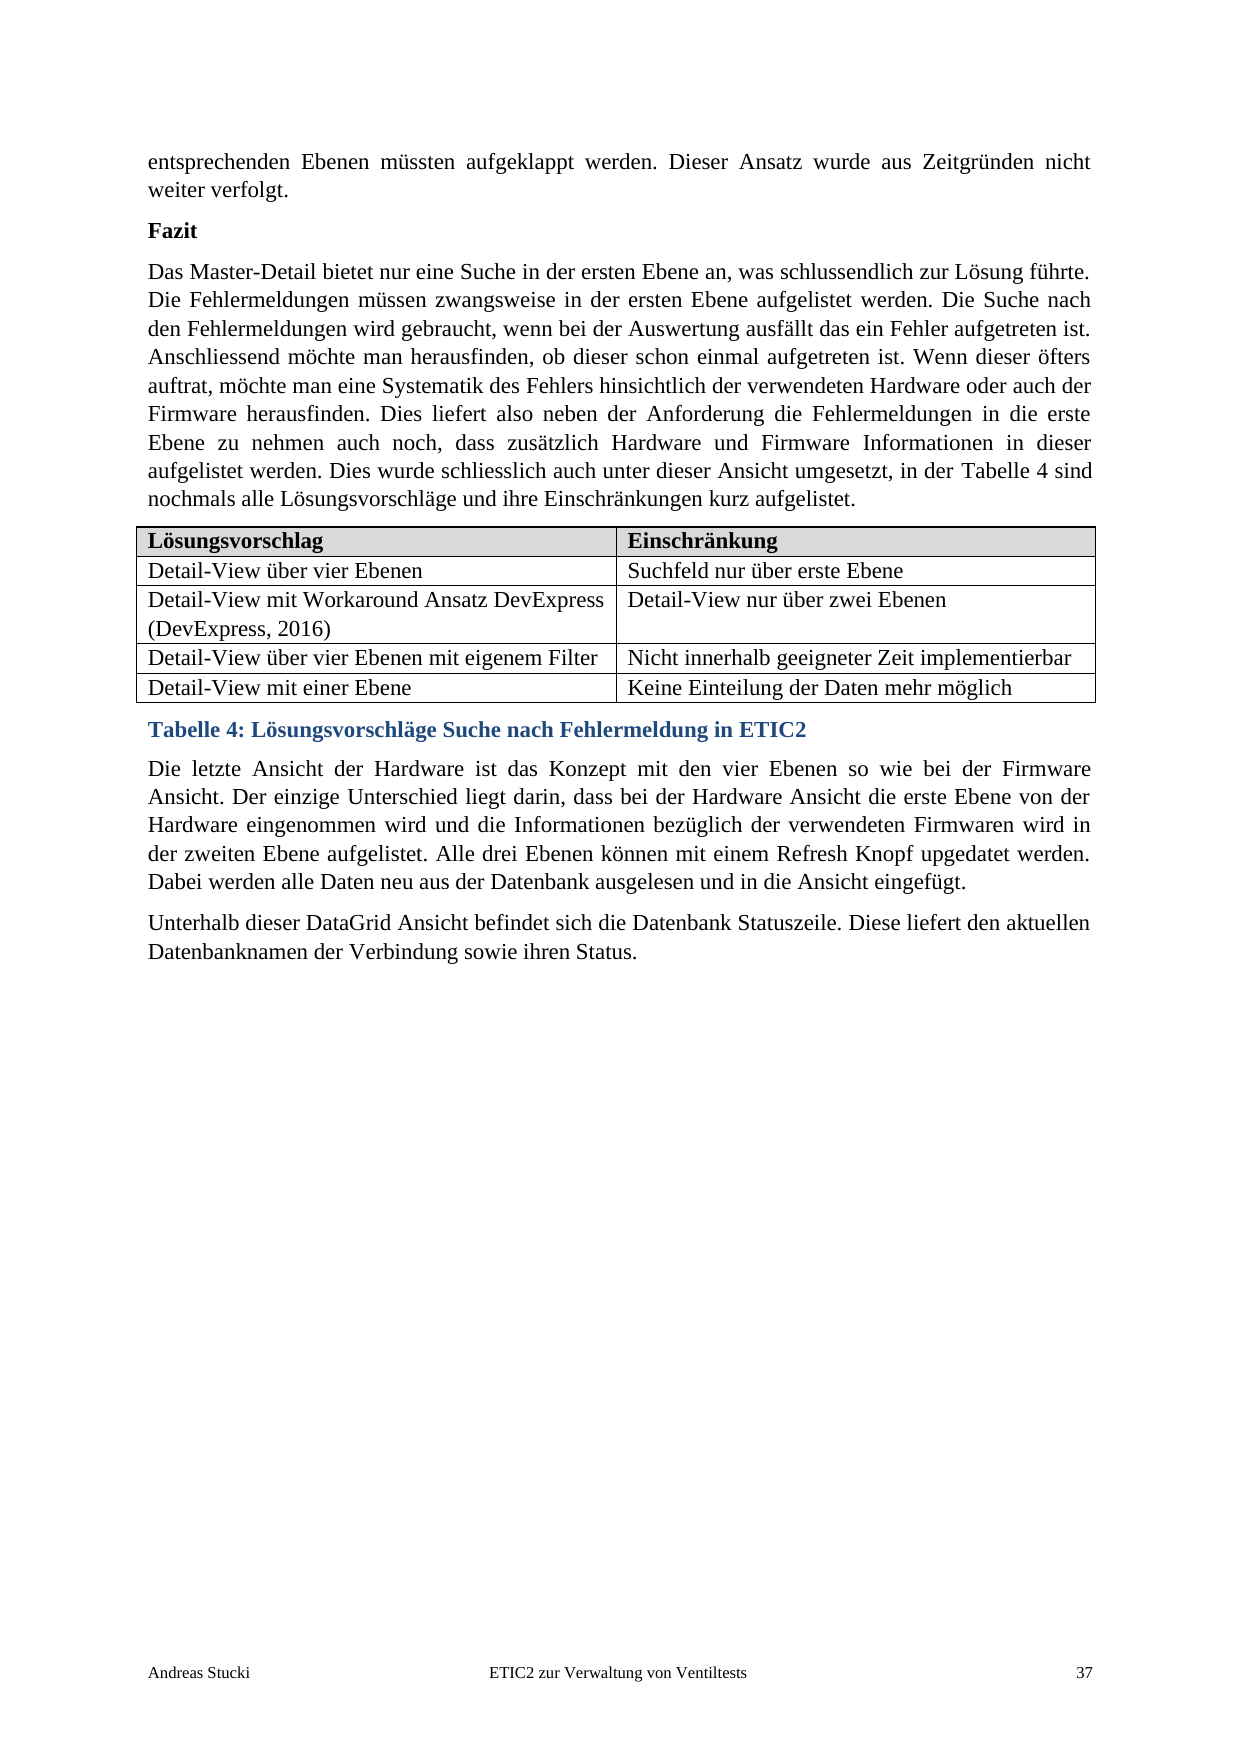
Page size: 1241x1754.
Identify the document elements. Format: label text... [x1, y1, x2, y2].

text Unterhalb dieser DataGrid Ansicht befindet sich die Datenbank Statuszeile. Diese liefert den aktuellen Datenbanknamen der Verbindung sowie ihren Status. [148, 909, 1092, 964]
table_cell Keine Einteilung der Daten mehr möglich [617, 674, 1095, 702]
text Fazit [148, 217, 1092, 243]
table_header Einschränkung [617, 528, 1095, 556]
table_cell Detail-View mit Workaround Ansatz DevExpress (DevExpress, 2016) [137, 586, 616, 643]
table_cell Detail-View nur über zwei Ebenen [617, 586, 1095, 643]
table_cell Detail-View mit einer Ebene [137, 674, 616, 702]
table_cell Nicht innerhalb geeigneter Zeit implementierbar [617, 644, 1095, 673]
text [148, 148, 1092, 202]
table_cell Suchfeld nur über erste Ebene [617, 557, 1095, 585]
text Die letzte Ansicht der Hardware ist das Konzept mit den vier Ebenen so wie bei der Firmware Ansicht. Der einzige Unterschied liegt darin, dass bei der Hardware Ansicht die erste Ebene von der Hardware eingenommen wird und die Informationen bezüglich der verwendeten Firmwaren wird in der zweiten Ebene aufgelistet. Alle drei Ebenen können mit einem Refresh Knopf upgedatet werden. Dabei werden alle Daten neu aus der Datenbank ausgelesen und in die Ansicht eingefügt. [148, 755, 1092, 895]
table_header Lösungsvorschlag [137, 528, 616, 556]
table_cell Detail-View über vier Ebenen mit eigenem Filter [137, 644, 616, 673]
table_cell Detail-View über vier Ebenen [137, 557, 616, 585]
text Das Master-Detail bietet nur eine Suche in der ersten Ebene an, was schlussendlich zur Lösung führte. Die Fehlermeldungen müssen zwangsweise in der ersten Ebene aufgelistet werden. Die Suche nach den Fehlermeldungen wird gebraucht, wenn bei der Auswertung ausfällt das ein Fehler aufgetreten ist. Anschliessend möchte man herausfinden, ob dieser schon einmal aufgetreten ist. Wenn dieser öfters auftrat, möchte man eine Systematik des Fehlers hinsichtlich der verwendeten Hardware oder auch der Firmware herausfinden. Dies liefert also neben der Anforderung die Fehlermeldungen in die erste Ebene zu nehmen auch noch, dass zusätzlich Hardware und Firmware Informationen in dieser aufgelistet werden. Dies wurde schliesslich auch unter dieser Ansicht umgesetzt, in der Tabelle 4 sind nochmals alle Lösungsvorschläge und ihre Einschränkungen kurz aufgelistet. [148, 258, 1092, 512]
